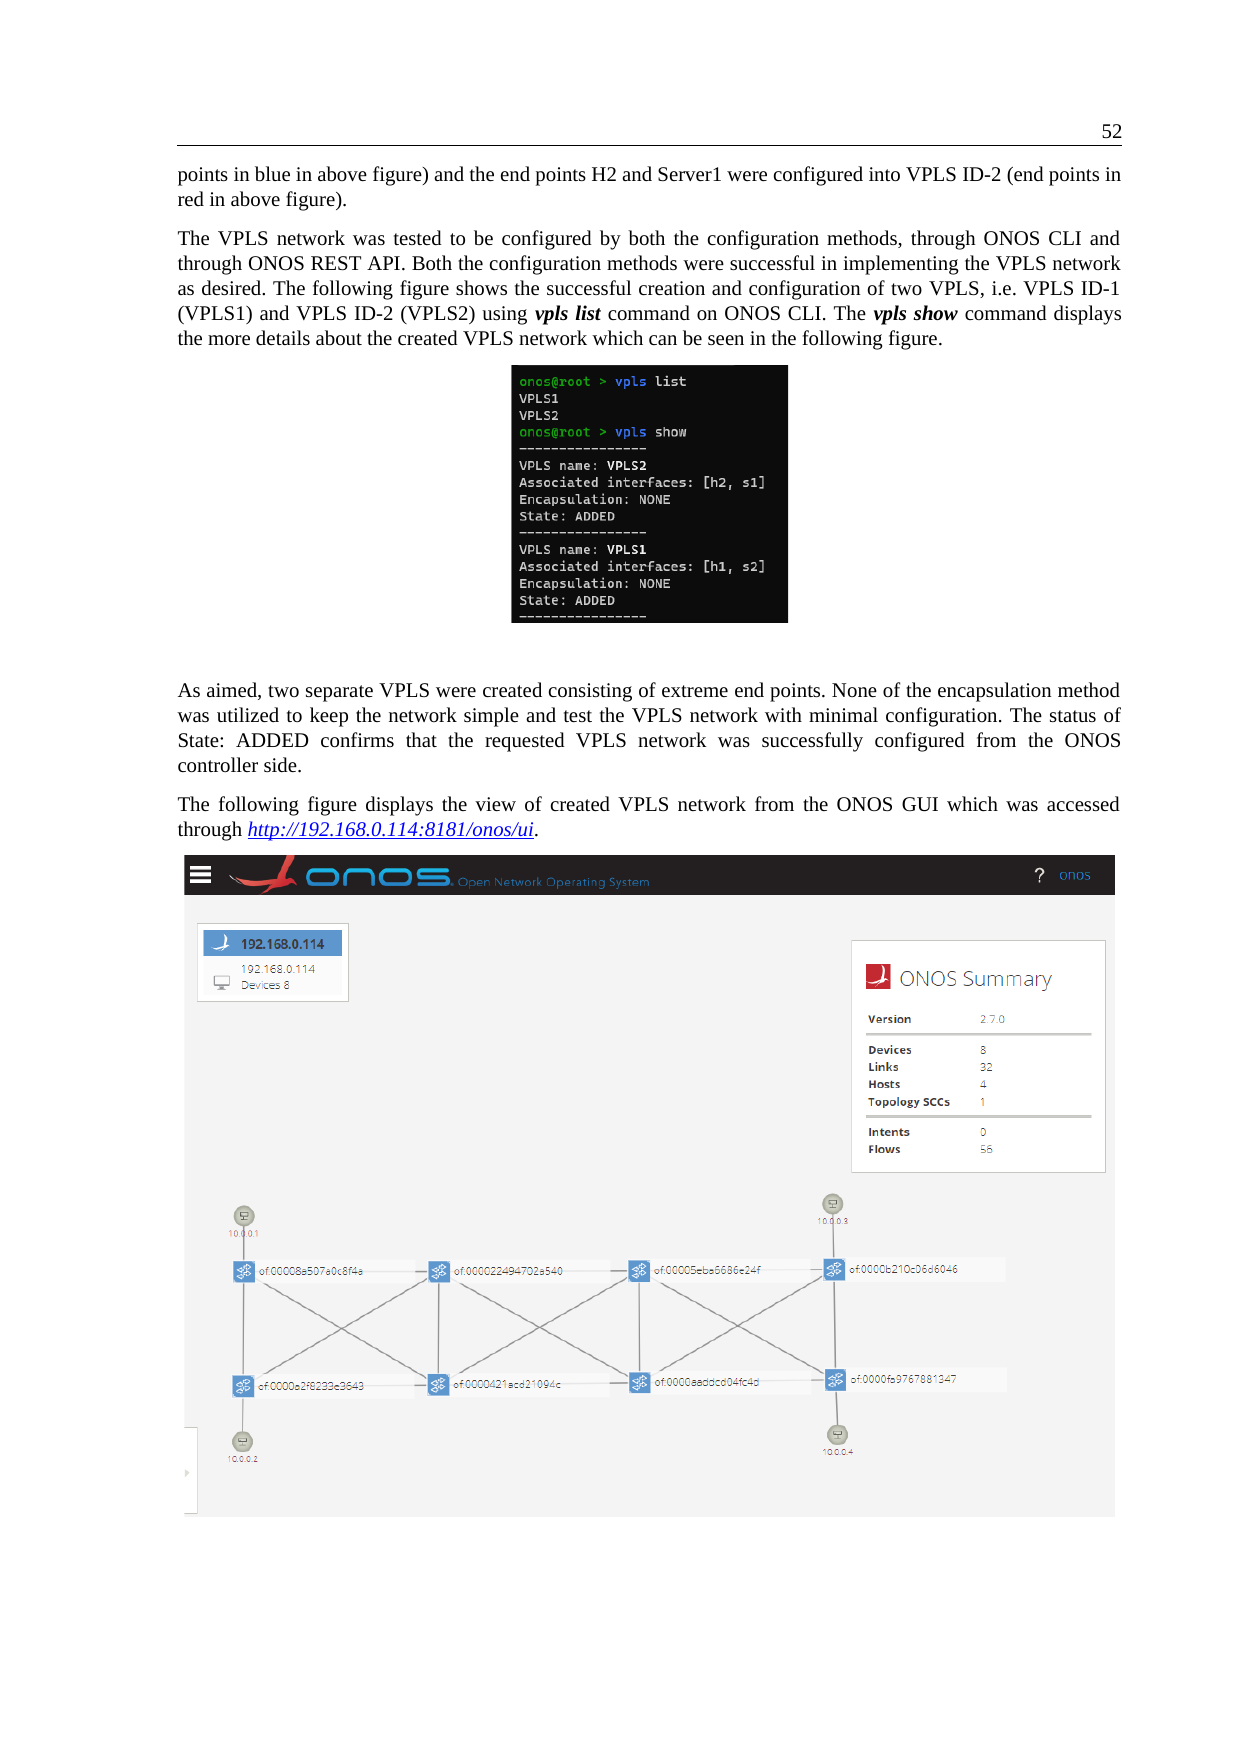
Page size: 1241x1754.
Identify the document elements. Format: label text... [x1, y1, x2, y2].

text The following figure displays the view of created VPLS network from the ONOS GUI which was accessed through http://192.168.0.114:8181/onos/ui. [177, 791, 1122, 841]
picture [511, 365, 789, 623]
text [177, 161, 1122, 211]
text As aimed, two separate VPLS were created consisting of extreme end points. None of the encapsulation method was utilized to keep the network simple and test the VPLS network with minimal configuration. The status of State: ADDED confirms that the requested VPLS network was successfully configured from the ONOS controller side. [177, 677, 1122, 777]
text The VPLS network was tested to be configured by both the configuration methods, through ONOS CLI and through ONOS REST API. Both the configuration methods were successful in implementing the VPLS network as desired. The following figure shows the successful creation and configuration of two VPLS, i.e. VPLS ID-1 (VPLS1) and VPLS ID-2 (VPLS2) using vpls list command on ONOS CLI. The vpls show command displays the more details about the created VPLS network which can be seen in the following figure. [177, 225, 1122, 350]
picture [184, 855, 1115, 1517]
